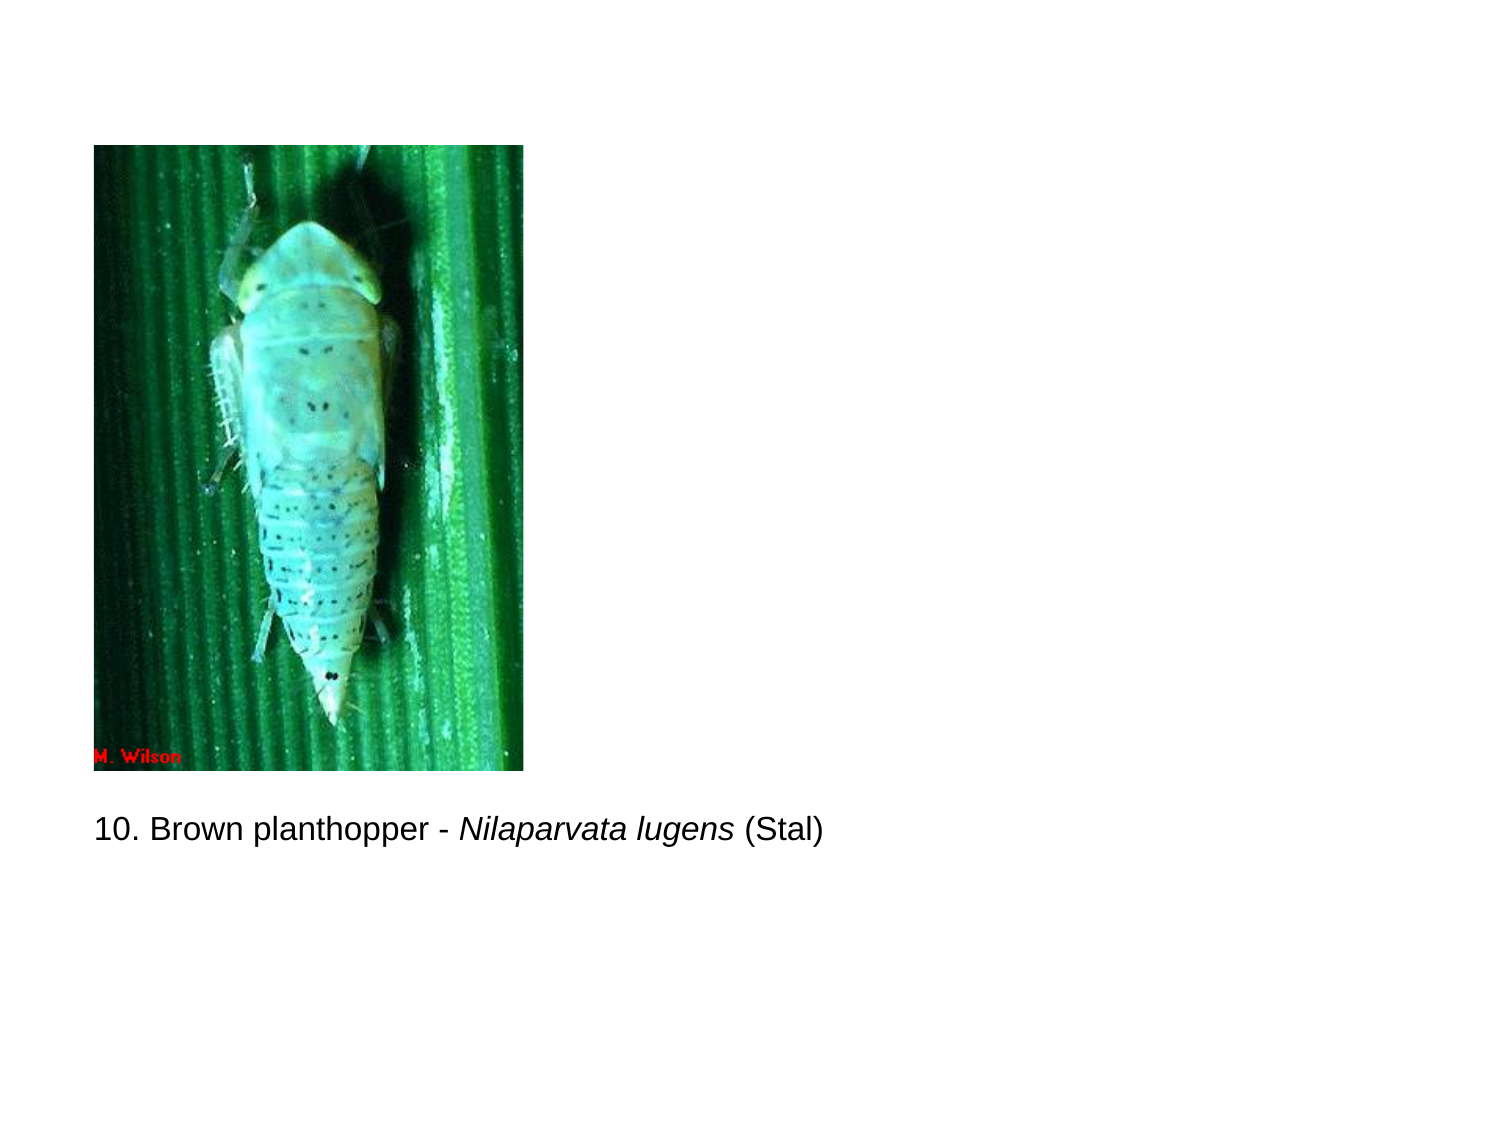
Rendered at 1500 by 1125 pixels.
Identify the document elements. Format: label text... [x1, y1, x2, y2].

picture [93, 145, 524, 771]
text 10. Brown planthopper - Nilaparvata lugens (Stal) [94, 809, 1406, 848]
